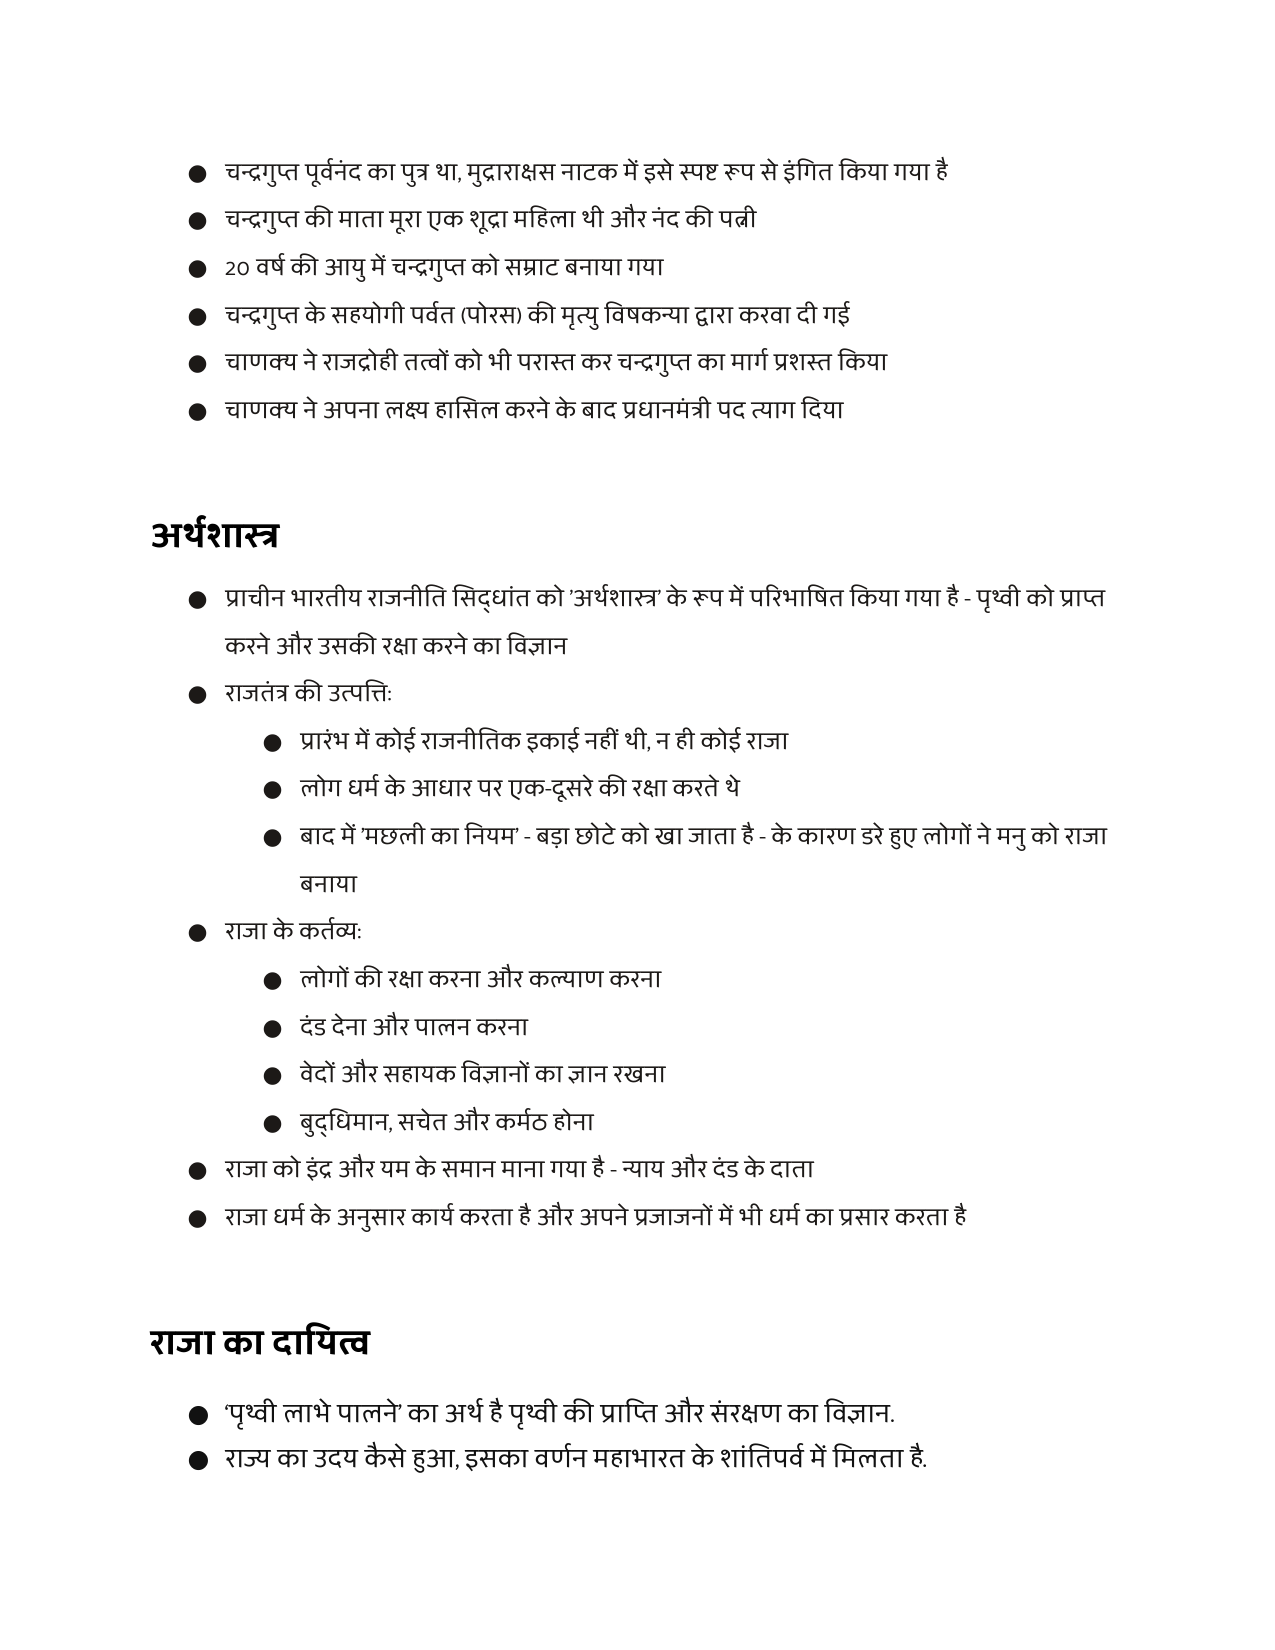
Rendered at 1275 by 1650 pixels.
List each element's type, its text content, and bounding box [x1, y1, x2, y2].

list लोग धर्म के आधार पर एक-दूसरे की रक्षा करते थे [262, 767, 1125, 808]
list ‘पृथ्वी लाभे पालने’ का अर्थ है पृथ्वी की प्राप्ति और संरक्षण का विज्ञान. [187, 1389, 1125, 1435]
list राजा के कर्तव्य: [187, 909, 1125, 951]
list दंड देना और पालन करना [262, 1005, 1125, 1046]
list प्रारंभ में कोई राजनीतिक इकाई नहीं थी, न ही कोई राजा [262, 719, 1125, 761]
list वेदों और सहायक विज्ञानों का ज्ञान रखना [262, 1052, 1125, 1094]
list लोगों की रक्षा करना और कल्याण करना [262, 957, 1125, 998]
list बुद्धिमान, सचेत और कर्मठ होना [262, 1100, 1125, 1141]
list चन्द्रगुप्त पूर्वनंद का पुत्र था, मुद्राराक्षस नाटक में इसे स्पष्ट रूप से इंगित किया गया है [187, 150, 1125, 191]
list बाद में 'मछली का नियम' - बड़ा छोटे को खा जाता है - के कारण डरे हुए लोगों ने मनु को राजा बनाया [262, 814, 1125, 903]
list चन्द्रगुप्त के सहयोगी पर्वत (पोरस) की मृत्यु विषकन्या द्वारा करवा दी गई [187, 293, 1125, 334]
list राजा को इंद्र और यम के समान माना गया है - न्याय और दंड के दाता [187, 1147, 1125, 1189]
list राज्य का उदय कैसे हुआ, इसका वर्णन महाभारत के शांतिपर्व में मिलता है. [187, 1435, 1125, 1480]
list प्राचीन भारतीय राजनीति सिद्धांत को 'अर्थशास्त्र' के रूप में परिभाषित किया गया है - पृथ्वी को प्राप्त करने और उसकी रक्षा करने का विज्ञान [187, 576, 1125, 665]
list चन्द्रगुप्त की माता मूरा एक शूद्रा महिला थी और नंद की पत्नी [187, 198, 1125, 239]
list राजतंत्र की उत्पत्ति: [187, 671, 1125, 713]
subtitle अर्थशास्त्र [150, 503, 1125, 564]
list चाणक्य ने राजद्रोही तत्वों को भी परास्त कर चन्द्रगुप्त का मार्ग प्रशस्त किया [187, 340, 1125, 382]
list चाणक्य ने अपना लक्ष्य हासिल करने के बाद प्रधानमंत्री पद त्याग दिया [187, 388, 1125, 429]
subtitle राजा का दायित्व [150, 1310, 1125, 1371]
list राजा धर्म के अनुसार कार्य करता है और अपने प्रजाजनों में भी धर्म का प्रसार करता है [187, 1195, 1125, 1237]
list 20 वर्ष की आयु में चन्द्रगुप्त को सम्राट बनाया गया [187, 245, 1125, 287]
